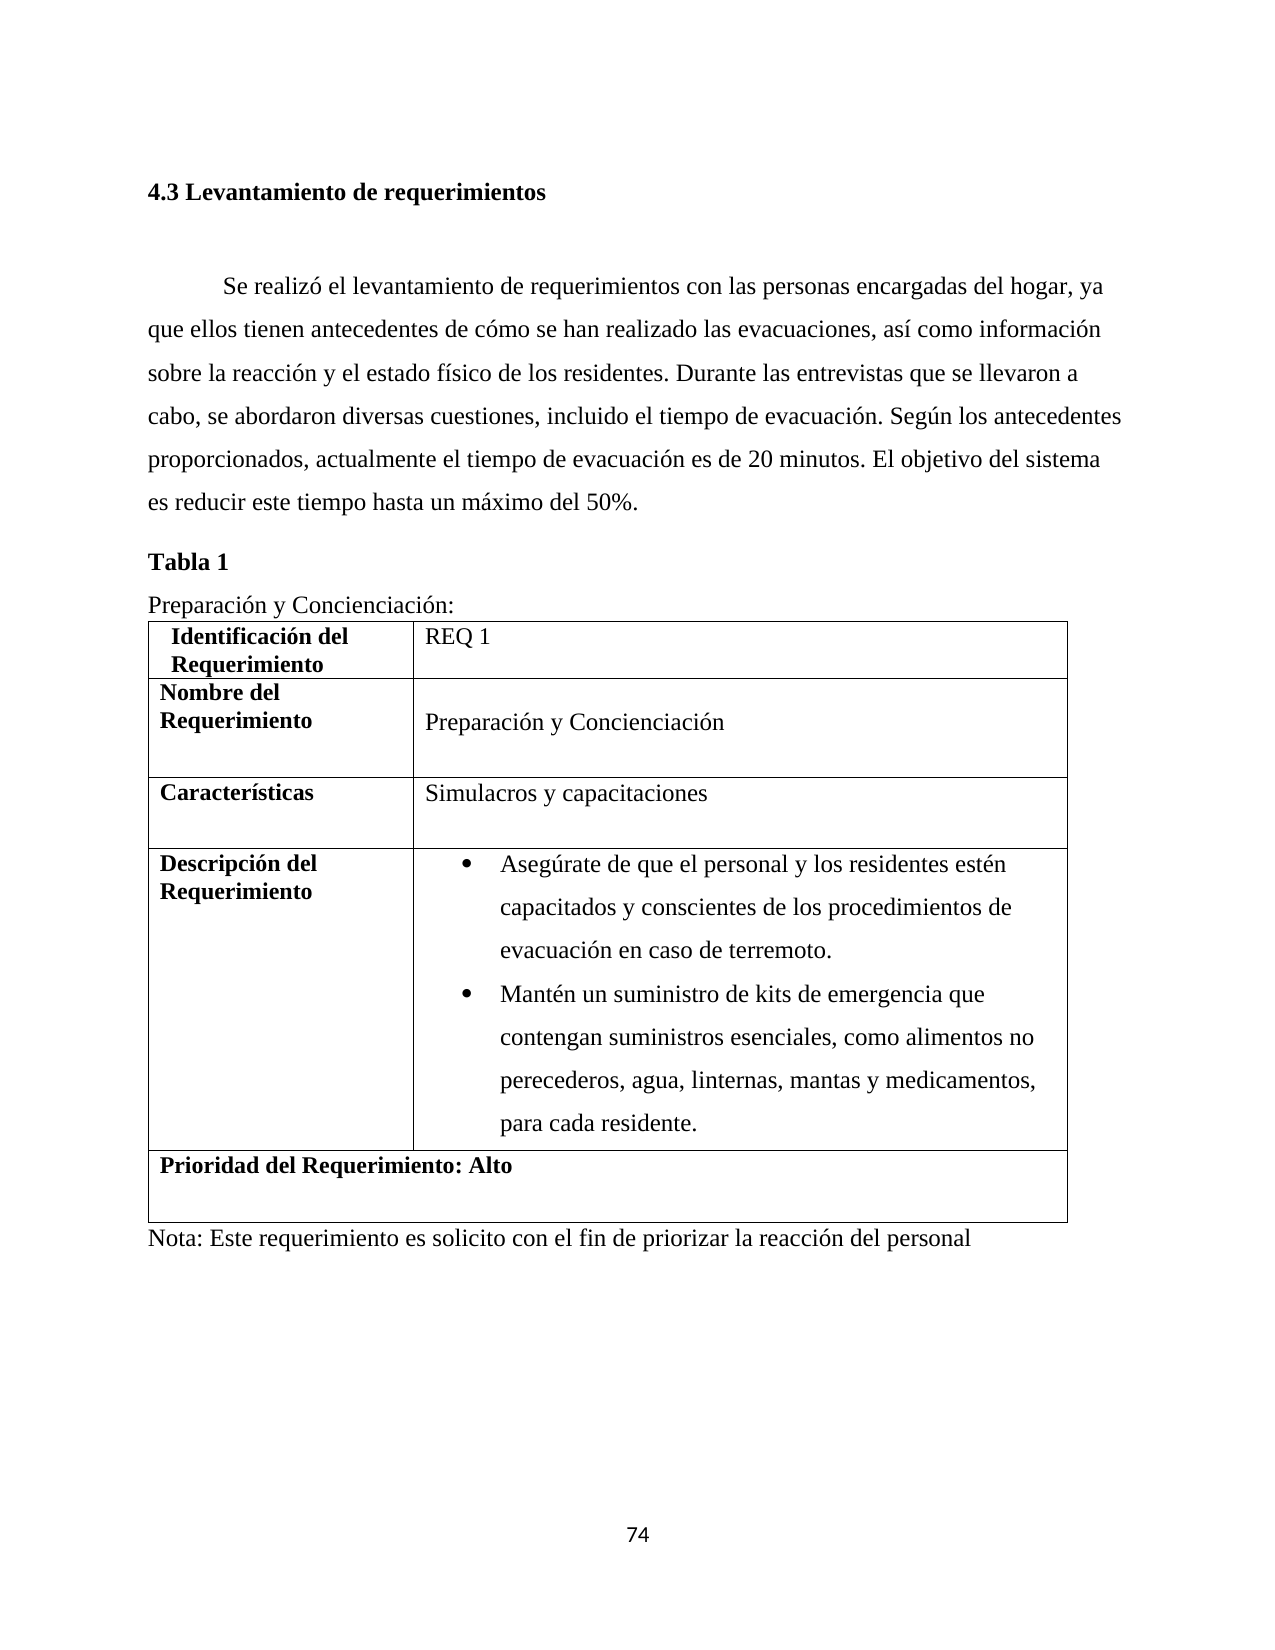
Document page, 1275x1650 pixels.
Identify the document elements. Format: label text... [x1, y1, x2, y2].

table_header [149, 622, 413, 677]
table_cell Descripción del Requerimiento [149, 849, 413, 1150]
table_cell Características [149, 778, 413, 848]
list Se realizó el levantamiento de requerimientos con las personas encargadas del hogar, ya que ellos tienen antecedentes de cómo se han realizado las evacuaciones, así como información sobre la reacción y el estado físico de los residentes. Durante las entrevistas que se llevaron a cabo, se abordaron diversas cuestiones, incluido el tiempo de evacuación. Según los antecedentes proporcionados, actualmente el tiempo de evacuación es de 20 minutos. El objetivo del sistema es reducir este tiempo hasta un máximo del 50%. [148, 271, 1127, 516]
table_cell Prioridad del Requerimiento: Alto [149, 1151, 1067, 1222]
list Nota: Este requerimiento es solicito con el fin de priorizar la reacción del personal [148, 1223, 1127, 1251]
table_cell Asegúrate de que el personal y los residentes estén capacitados y conscientes de los procedimientos de evacuación en caso de terremoto. Mantén un suministro de kits de emergencia que contengan suministros esenciales, como alimentos no perecederos, agua, linternas, mantas y medicamentos, para cada residente. [414, 849, 1067, 1150]
table_cell Nombre del Requerimiento [149, 679, 413, 777]
table_cell Simulacros y capacitaciones [414, 778, 1067, 848]
table_header REQ 1 [414, 622, 1067, 677]
table_cell Preparación y Concienciación [414, 679, 1067, 777]
text Preparación y Concienciación: [148, 590, 1127, 619]
text Tabla 1 [148, 547, 1127, 576]
list Levantamiento de requerimientos [148, 177, 1127, 206]
